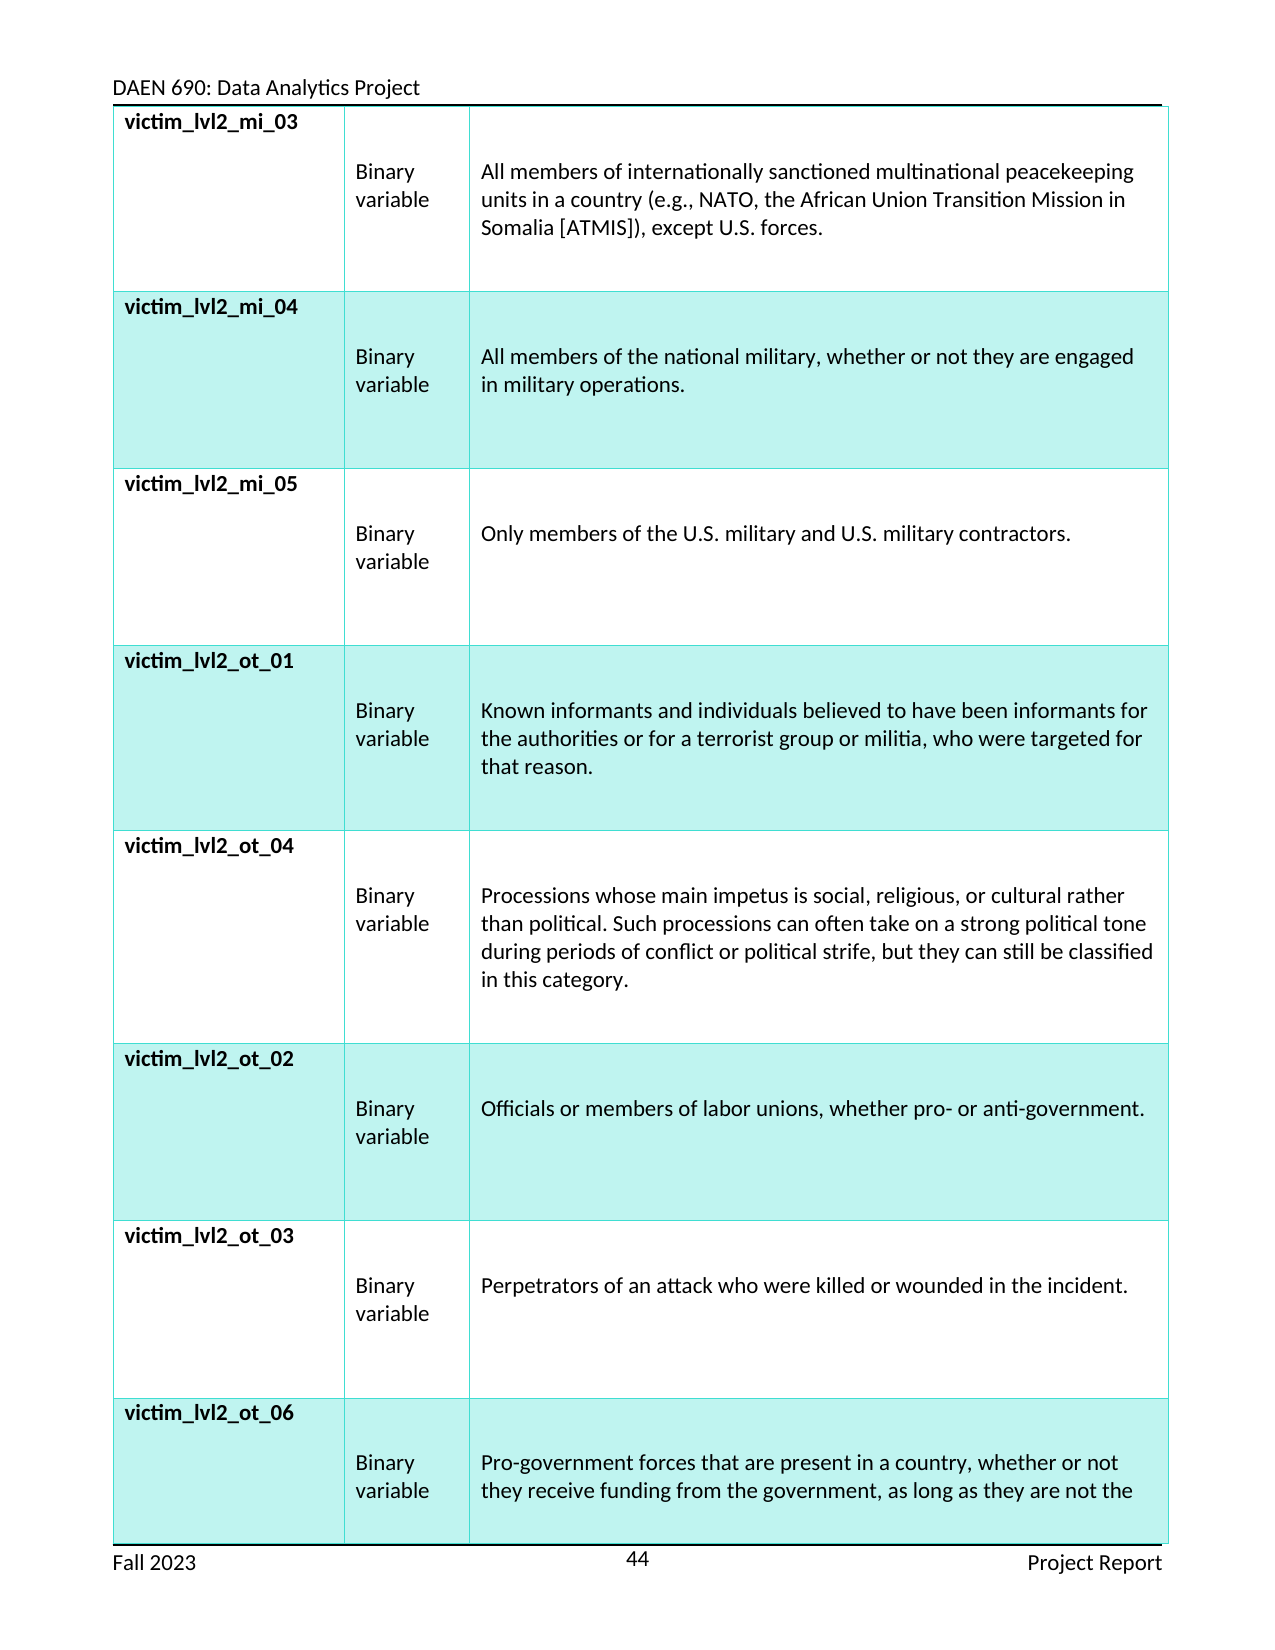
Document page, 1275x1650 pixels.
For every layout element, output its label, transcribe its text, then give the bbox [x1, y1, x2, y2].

table_cell victim_lvl2_ot_02 [114, 1044, 344, 1220]
table_cell victim_lvl2_ot_01 [114, 646, 344, 830]
table_cell Binary variable [345, 831, 469, 1043]
table_cell Officials or members of labor unions, whether pro- or anti-government. [470, 1044, 1168, 1220]
table_cell victim_lvl2_mi_03 [114, 107, 344, 291]
table_cell All members of the national military, whether or not they are engaged in military operations. [470, 292, 1168, 468]
table_cell Binary variable [345, 646, 469, 830]
table_cell Only members of the U.S. military and U.S. military contractors. [470, 469, 1168, 645]
table_cell Binary variable [345, 469, 469, 645]
table_cell Binary variable [345, 1399, 469, 1543]
table_cell victim_lvl2_ot_04 [114, 831, 344, 1043]
table_cell Processions whose main impetus is social, religious, or cultural rather than political. Such processions can often take on a strong political tone during periods of conflict or political strife, but they can still be classified in this category. [470, 831, 1168, 1043]
table_cell victim_lvl2_ot_06 [114, 1399, 344, 1543]
table_cell Perpetrators of an attack who were killed or wounded in the incident. [470, 1221, 1168, 1397]
table_cell All members of internationally sanctioned multinational peacekeeping units in a country (e.g., NATO, the African Union Transition Mission in Somalia [ATMIS]), except U.S. forces. [470, 107, 1168, 291]
table_cell Binary variable [345, 1221, 469, 1397]
table_cell Known informants and individuals believed to have been informants for the authorities or for a terrorist group or militia, who were targeted for that reason. [470, 646, 1168, 830]
table_cell victim_lvl2_mi_04 [114, 292, 344, 468]
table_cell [470, 1399, 1168, 1543]
table_cell victim_lvl2_ot_03 [114, 1221, 344, 1397]
table_cell victim_lvl2_mi_05 [114, 469, 344, 645]
table_cell Binary variable [345, 1044, 469, 1220]
table_cell Binary variable [345, 292, 469, 468]
table_cell Binary variable [345, 107, 469, 291]
